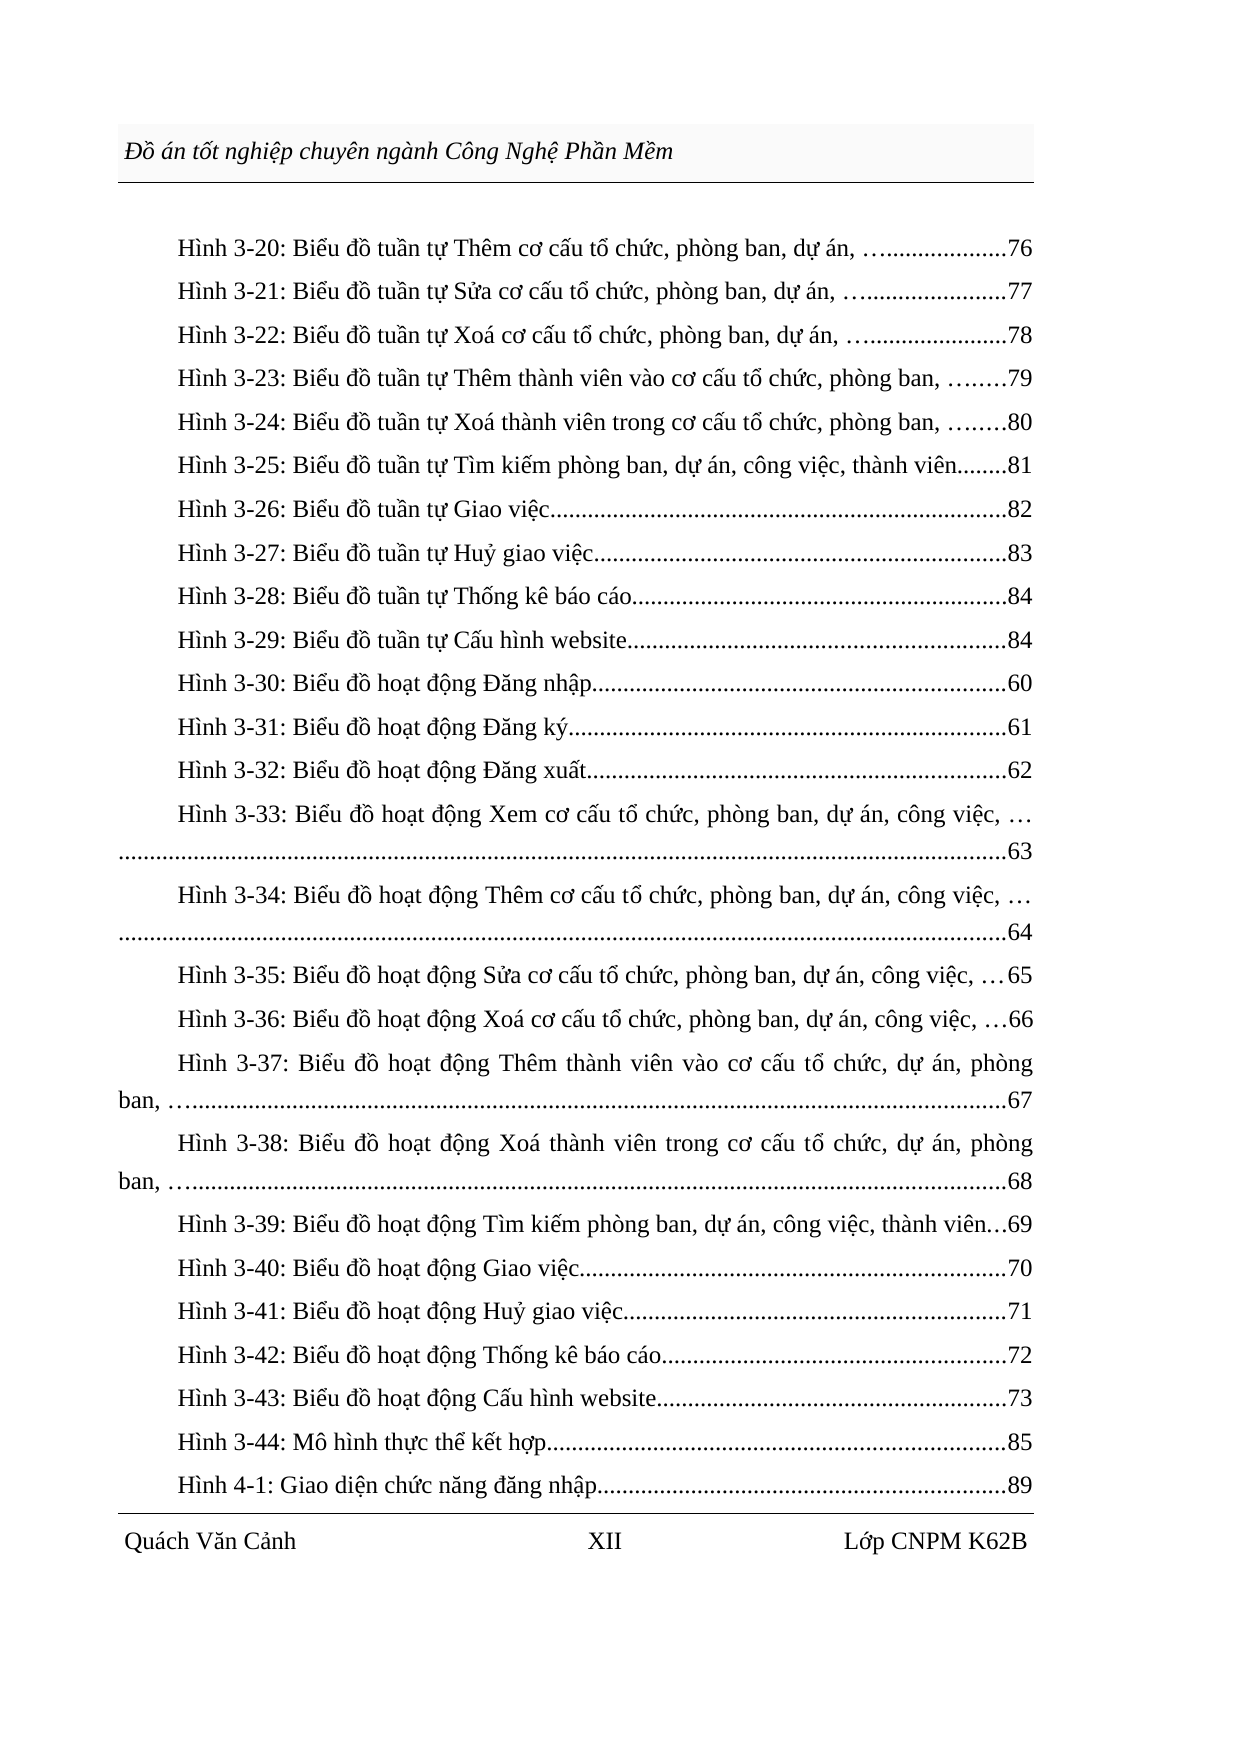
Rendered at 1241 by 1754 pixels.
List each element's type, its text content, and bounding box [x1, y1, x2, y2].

text Hình 3-27: Biểu đồ tuần tự Huỷ giao việc 83 [118, 538, 1033, 566]
text Hình 3-29: Biểu đồ tuần tự Cấu hình website 84 [118, 625, 1033, 653]
text Hình 3-31: Biểu đồ hoạt động Đăng ký 61 [118, 712, 1033, 741]
text Hình 3-32: Biểu đồ hoạt động Đăng xuất 62 [118, 755, 1033, 784]
text Hình 3-38: Biểu đồ hoạt động Xoá thành viên trong cơ cấu tổ chức, dự án, phòng ban, … 68 [118, 1128, 1033, 1194]
text Hình 3-21: Biểu đồ tuần tự Sửa cơ cấu tổ chức, phòng ban, dự án, … 77 [118, 276, 1033, 305]
text Hình 3-25: Biểu đồ tuần tự Tìm kiếm phòng ban, dự án, công việc, thành viên 81 [118, 451, 1033, 479]
text Hình 3-33: Biểu đồ hoạt động Xem cơ cấu tổ chức, phòng ban, dự án, công việc, … 63 [118, 799, 1033, 865]
text Hình 3-28: Biểu đồ tuần tự Thống kê báo cáo 84 [118, 581, 1033, 610]
text Hình 3-43: Biểu đồ hoạt động Cấu hình website 73 [118, 1383, 1033, 1412]
text Hình 3-34: Biểu đồ hoạt động Thêm cơ cấu tổ chức, phòng ban, dự án, công việc, … 64 [118, 880, 1033, 946]
text Hình 3-40: Biểu đồ hoạt động Giao việc 70 [118, 1253, 1033, 1282]
text Hình 3-44: Mô hình thực thể kết hợp 85 [118, 1427, 1033, 1456]
text Hình 3-30: Biểu đồ hoạt động Đăng nhập 60 [118, 668, 1033, 697]
text Hình 3-39: Biểu đồ hoạt động Tìm kiếm phòng ban, dự án, công việc, thành viên 69 [118, 1209, 1033, 1238]
text Hình 3-41: Biểu đồ hoạt động Huỷ giao việc 71 [118, 1296, 1033, 1325]
text Hình 3-24: Biểu đồ tuần tự Xoá thành viên trong cơ cấu tổ chức, phòng ban, … 80 [118, 407, 1033, 436]
text Hình 3-26: Biểu đồ tuần tự Giao việc 82 [118, 494, 1033, 523]
text Hình 3-37: Biểu đồ hoạt động Thêm thành viên vào cơ cấu tổ chức, dự án, phòng ban, … 67 [118, 1048, 1033, 1114]
text Hình 3-23: Biểu đồ tuần tự Thêm thành viên vào cơ cấu tổ chức, phòng ban, … 79 [118, 363, 1033, 392]
text Hình 3-22: Biểu đồ tuần tự Xoá cơ cấu tổ chức, phòng ban, dự án, … 78 [118, 320, 1033, 349]
text Hình 3-42: Biểu đồ hoạt động Thống kê báo cáo 72 [118, 1340, 1033, 1369]
text Hình 4-1: Giao diện chức năng đăng nhập 89 [118, 1471, 1033, 1499]
text Hình 3-35: Biểu đồ hoạt động Sửa cơ cấu tổ chức, phòng ban, dự án, công việc, … 65 [118, 961, 1033, 989]
text Hình 3-36: Biểu đồ hoạt động Xoá cơ cấu tổ chức, phòng ban, dự án, công việc, … 66 [118, 1004, 1033, 1033]
text Hình 3-20: Biểu đồ tuần tự Thêm cơ cấu tổ chức, phòng ban, dự án, … 76 [118, 233, 1033, 262]
